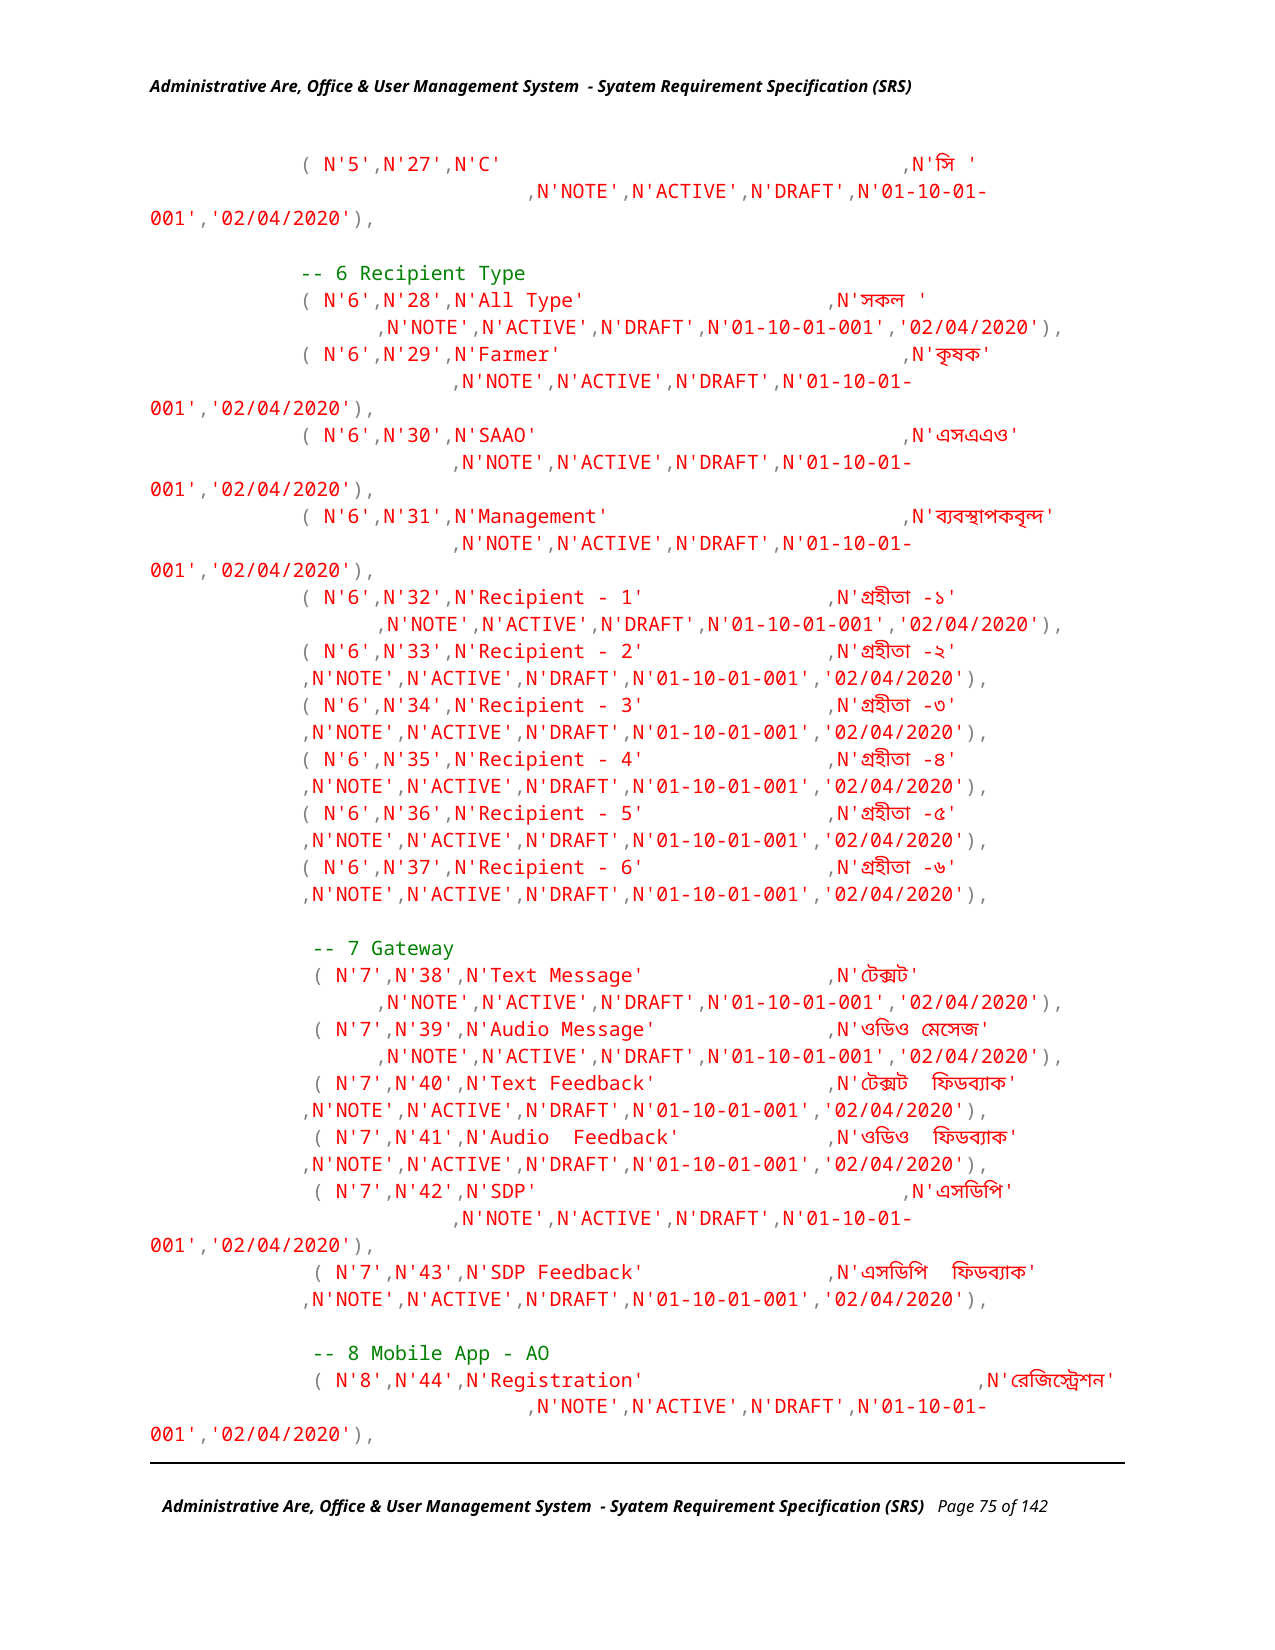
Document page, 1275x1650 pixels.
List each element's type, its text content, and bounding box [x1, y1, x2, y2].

text -- 7 Gateway [150, 934, 1125, 961]
text ( N'6',N'31',N'Management' ,N'ব্যবস্থাপকবৃন্দ' ,N'NOTE',N'ACTIVE',N'DRAFT',N'01-10-01-001','02/04/2020'), [150, 502, 1125, 583]
text -- 6 Recipient Type [150, 260, 1125, 287]
text ( N'6',N'36',N'Recipient - 5' ,N'গ্রহীতা -৫' ,N'NOTE',N'ACTIVE',N'DRAFT',N'01-10-01-001','02/04/2020'), [150, 799, 1125, 853]
text ( N'6',N'35',N'Recipient - 4' ,N'গ্রহীতা -৪' ,N'NOTE',N'ACTIVE',N'DRAFT',N'01-10-01-001','02/04/2020'), [150, 745, 1125, 799]
text ( N'7',N'43',N'SDP Feedback' ,N'এসডিপি ফিডব্যাক' ,N'NOTE',N'ACTIVE',N'DRAFT',N'01-10-01-001','02/04/2020'), [150, 1258, 1125, 1312]
text ( N'7',N'41',N'Audio Feedback' ,N'ওডিও ফিডব্যাক' ,N'NOTE',N'ACTIVE',N'DRAFT',N'01-10-01-001','02/04/2020'), [150, 1123, 1125, 1177]
text ( N'7',N'38',N'Text Message' ,N'টেক্সট' ,N'NOTE',N'ACTIVE',N'DRAFT',N'01-10-01-001','02/04/2020'), [150, 961, 1125, 1015]
text ( N'7',N'40',N'Text Feedback' ,N'টেক্সট ফিডব্যাক' ,N'NOTE',N'ACTIVE',N'DRAFT',N'01-10-01-001','02/04/2020'), [150, 1069, 1125, 1123]
text ( N'6',N'29',N'Farmer' ,N'কৃষক' ,N'NOTE',N'ACTIVE',N'DRAFT',N'01-10-01-001','02/04/2020'), [150, 341, 1125, 422]
text -- 8 Mobile App - AO [150, 1339, 1125, 1366]
text ( N'5',N'27',N'C' ,N'সি ' ,N'NOTE',N'ACTIVE',N'DRAFT',N'01-10-01-001','02/04/2020'), [150, 150, 1125, 231]
text ( N'6',N'30',N'SAAO' ,N'এসএএও' ,N'NOTE',N'ACTIVE',N'DRAFT',N'01-10-01-001','02/04/2020'), [150, 422, 1125, 502]
text ( N'6',N'34',N'Recipient - 3' ,N'গ্রহীতা -৩' ,N'NOTE',N'ACTIVE',N'DRAFT',N'01-10-01-001','02/04/2020'), [150, 691, 1125, 745]
text ( N'6',N'37',N'Recipient - 6' ,N'গ্রহীতা -৬' ,N'NOTE',N'ACTIVE',N'DRAFT',N'01-10-01-001','02/04/2020'), [150, 853, 1125, 907]
text ( N'8',N'44',N'Registration' ,N'রেজিস্ট্রেশন' ,N'NOTE',N'ACTIVE',N'DRAFT',N'01-10-01-001','02/04/2020'), [150, 1366, 1125, 1447]
text ( N'7',N'42',N'SDP' ,N'এসডিপি' ,N'NOTE',N'ACTIVE',N'DRAFT',N'01-10-01-001','02/04/2020'), [150, 1177, 1125, 1258]
text ( N'6',N'28',N'All Type' ,N'সকল ' ,N'NOTE',N'ACTIVE',N'DRAFT',N'01-10-01-001','02/04/2020'), [150, 287, 1125, 341]
text ( N'7',N'39',N'Audio Message' ,N'ওডিও মেসেজ' ,N'NOTE',N'ACTIVE',N'DRAFT',N'01-10-01-001','02/04/2020'), [150, 1015, 1125, 1069]
text ( N'6',N'32',N'Recipient - 1' ,N'গ্রহীতা -১' ,N'NOTE',N'ACTIVE',N'DRAFT',N'01-10-01-001','02/04/2020'), [150, 583, 1125, 637]
text ( N'6',N'33',N'Recipient - 2' ,N'গ্রহীতা -২' ,N'NOTE',N'ACTIVE',N'DRAFT',N'01-10-01-001','02/04/2020'), [150, 637, 1125, 691]
